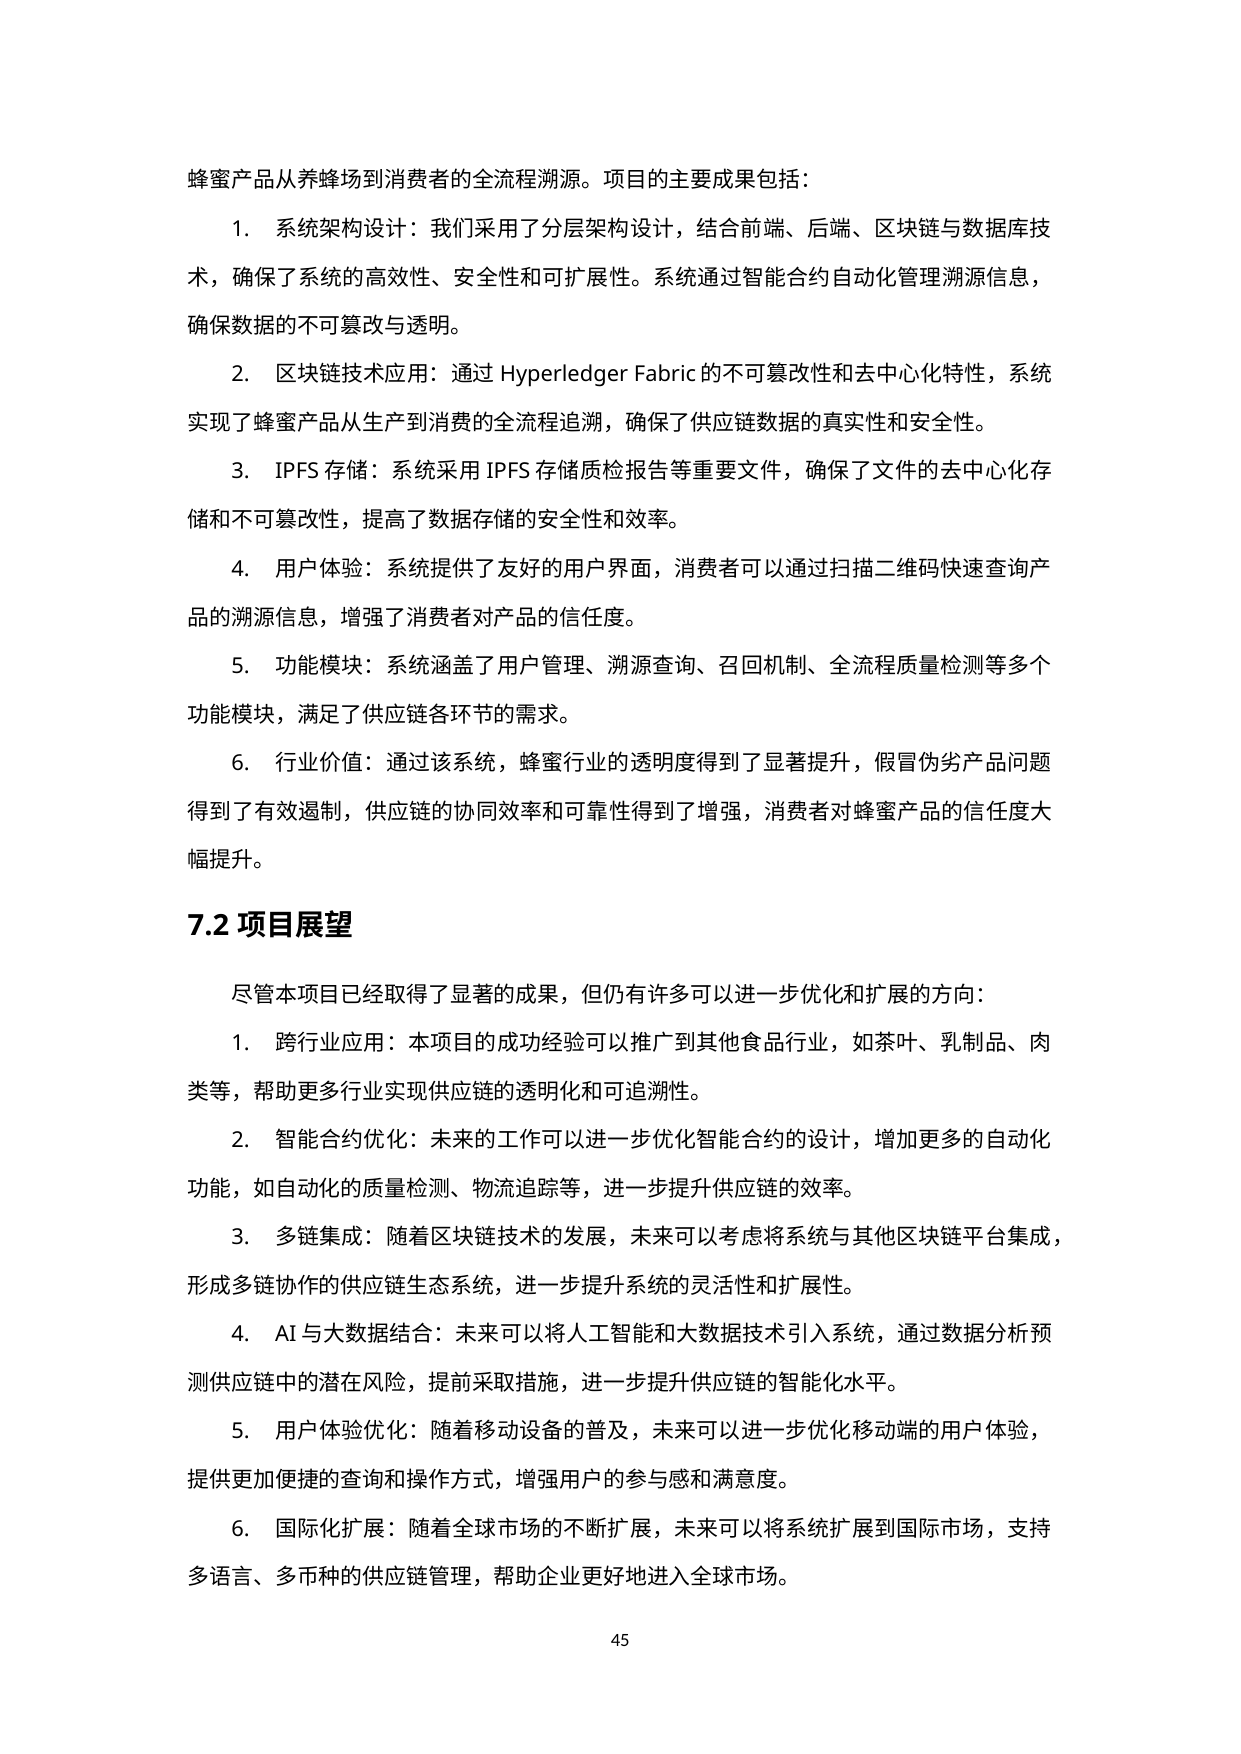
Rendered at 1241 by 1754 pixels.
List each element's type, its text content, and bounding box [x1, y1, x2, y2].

list IPFS存储：系统采用IPFS存储质检报告等重要文件，确保了文件的去中心化存储和不可篡改性，提高了数据存储的安全性和效率。 [187, 453, 1053, 534]
list 用户体验优化：随着移动设备的普及，未来可以进一步优化移动端的用户体验，提供更加便捷的查询和操作方式，增强用户的参与感和满意度。 [187, 1413, 1053, 1494]
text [187, 162, 1053, 194]
list AI与大数据结合：未来可以将人工智能和大数据技术引入系统，通过数据分析预测供应链中的潜在风险，提前采取措施，进一步提升供应链的智能化水平。 [187, 1316, 1053, 1397]
list 用户体验：系统提供了友好的用户界面，消费者可以通过扫描二维码快速查询产品的溯源信息，增强了消费者对产品的信任度。 [187, 550, 1053, 632]
list 智能合约优化：未来的工作可以进一步优化智能合约的设计，增加更多的自动化功能，如自动化的质量检测、物流追踪等，进一步提升供应链的效率。 [187, 1122, 1053, 1203]
list 国际化扩展：随着全球市场的不断扩展，未来可以将系统扩展到国际市场，支持多语言、多币种的供应链管理，帮助企业更好地进入全球市场。 [187, 1510, 1053, 1591]
list 行业价值：通过该系统，蜂蜜行业的透明度得到了显著提升，假冒伪劣产品问题得到了有效遏制，供应链的协同效率和可靠性得到了增强，消费者对蜂蜜产品的信任度大幅提升。 [187, 744, 1053, 874]
text 7.2 项目展望 [187, 890, 1053, 955]
list 区块链技术应用：通过Hyperledger Fabric的不可篡改性和去中心化特性，系统实现了蜂蜜产品从生产到消费的全流程追溯，确保了供应链数据的真实性和安全性。 [187, 356, 1053, 437]
list 跨行业应用：本项目的成功经验可以推广到其他食品行业，如茶叶、乳制品、肉类等，帮助更多行业实现供应链的透明化和可追溯性。 [187, 1025, 1053, 1106]
text 尽管本项目已经取得了显著的成果，但仍有许多可以进一步优化和扩展的方向： [187, 976, 1053, 1009]
list 功能模块：系统涵盖了用户管理、溯源查询、召回机制、全流程质量检测等多个功能模块，满足了供应链各环节的需求。 [187, 647, 1053, 729]
list 多链集成：随着区块链技术的发展，未来可以考虑将系统与其他区块链平台集成，形成多链协作的供应链生态系统，进一步提升系统的灵活性和扩展性。 [187, 1219, 1053, 1300]
list 系统架构设计：我们采用了分层架构设计，结合前端、后端、区块链与数据库技术，确保了系统的高效性、安全性和可扩展性。系统通过智能合约自动化管理溯源信息，确保数据的不可篡改与透明。 [187, 210, 1053, 340]
